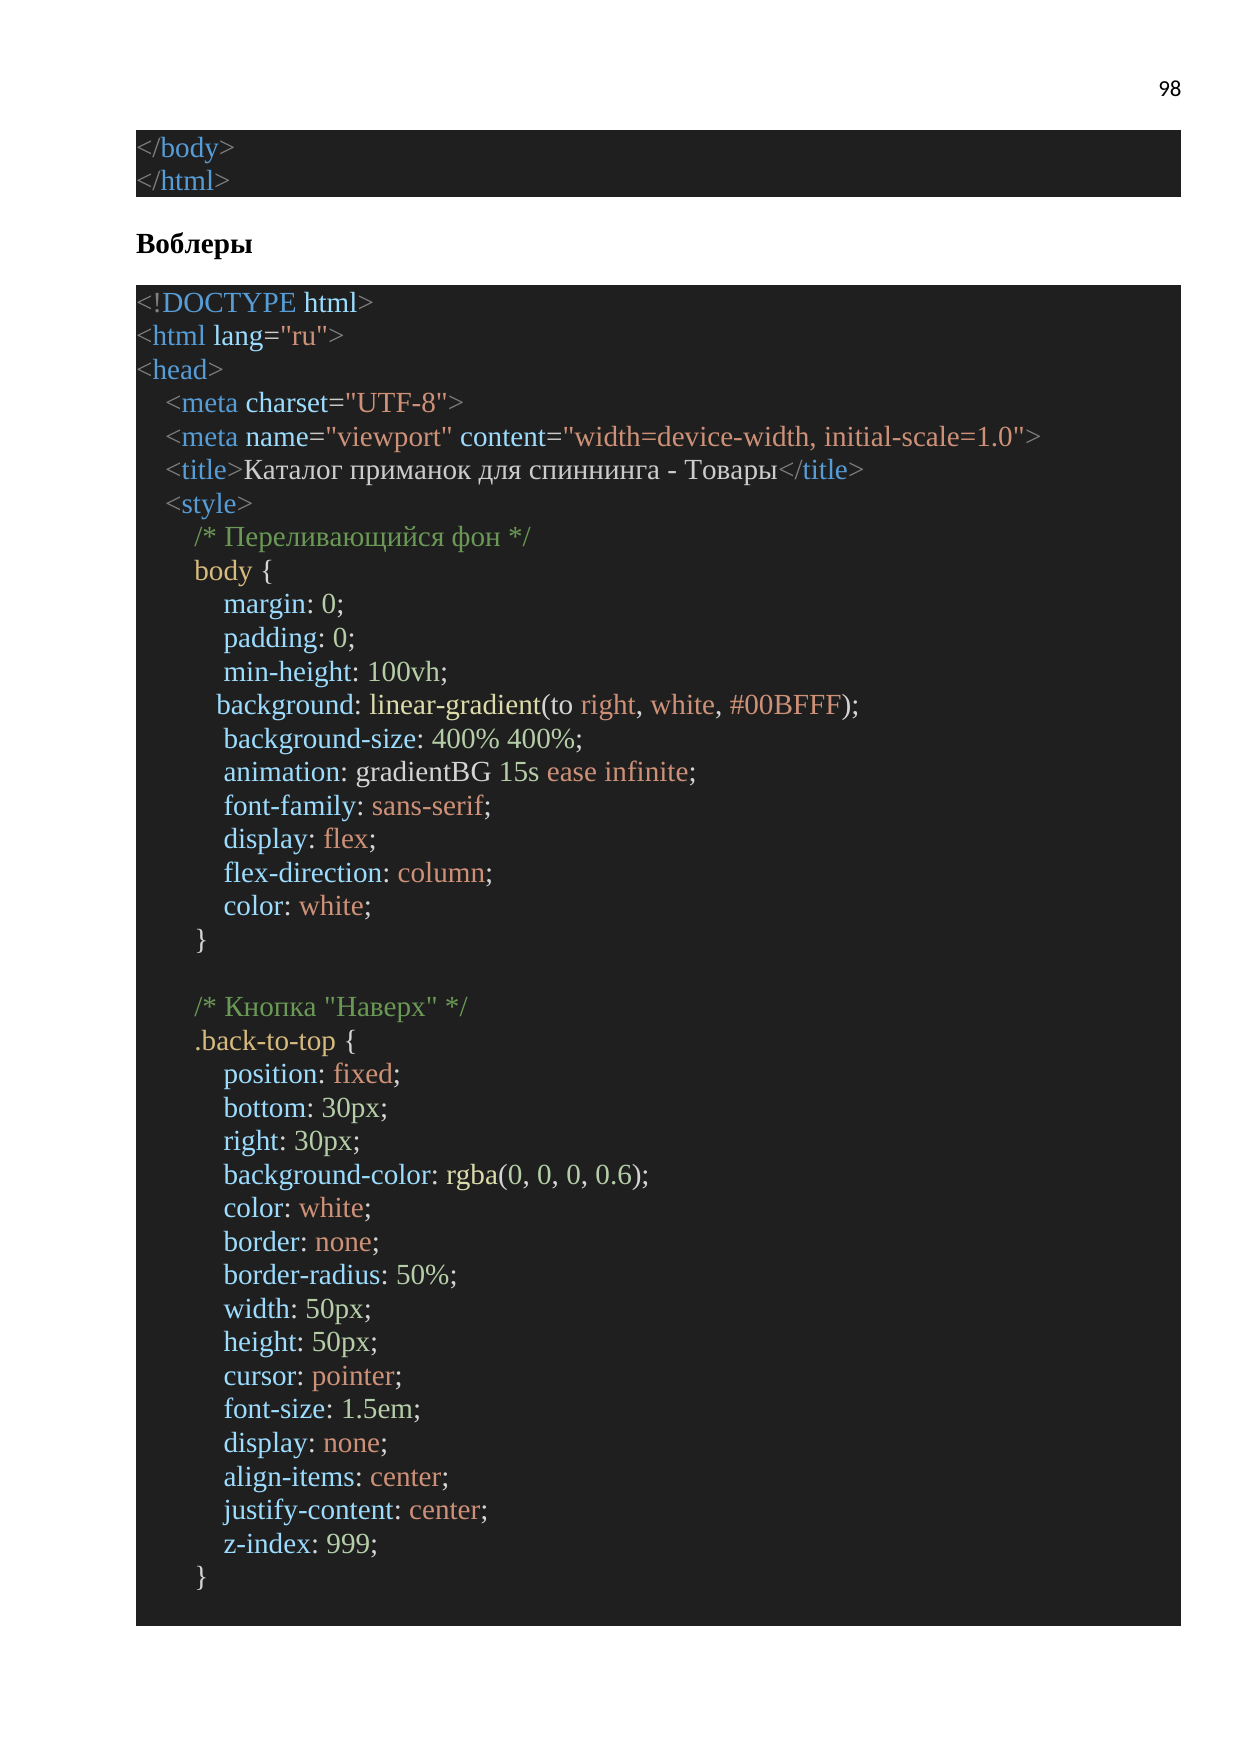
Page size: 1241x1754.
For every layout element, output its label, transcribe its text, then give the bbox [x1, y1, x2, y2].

text color: white; [136, 888, 1181, 922]
text background: linear-gradient(to right, white, #00BFFF); [136, 687, 1181, 721]
text margin: 0; [136, 587, 1181, 620]
text z-index: 999; [136, 1526, 1181, 1559]
text padding: 0; [136, 620, 1181, 654]
text .back-to-top { [136, 1023, 1181, 1056]
text } [136, 922, 1181, 956]
text flex-direction: column; [136, 855, 1181, 888]
text height: 50px; [136, 1324, 1181, 1358]
text <style> [136, 486, 1181, 519]
text Воблеры [136, 226, 1181, 260]
text font-family: sans-serif; [136, 788, 1181, 821]
text } [136, 1559, 1181, 1593]
text <head> [136, 352, 1181, 385]
text border-radius: 50%; [136, 1257, 1181, 1291]
text body { [136, 553, 1181, 587]
text <meta name="viewport" content="width=device-width, initial-scale=1.0"> [136, 419, 1181, 452]
text <title>Каталог приманок для спиннинга - Товары</title> [136, 452, 1181, 486]
text </body> [136, 130, 1181, 163]
text /* Кнопка "Наверх" */ [136, 989, 1181, 1023]
text cursor: pointer; [136, 1358, 1181, 1392]
text color: white; [136, 1190, 1181, 1224]
text bottom: 30px; [136, 1090, 1181, 1123]
text align-items: center; [136, 1459, 1181, 1492]
text background-size: 400% 400%; [136, 721, 1181, 754]
text display: none; [136, 1425, 1181, 1459]
text font-size: 1.5em; [136, 1392, 1181, 1425]
text min-height: 100vh; [136, 654, 1181, 687]
text border: none; [136, 1224, 1181, 1257]
text <!DOCTYPE html> [136, 285, 1181, 318]
text width: 50px; [136, 1291, 1181, 1324]
text animation: gradientBG 15s ease infinite; [136, 754, 1181, 788]
text <html lang="ru"> [136, 318, 1181, 352]
text </html> [136, 163, 1181, 197]
text position: fixed; [136, 1056, 1181, 1090]
text justify-content: center; [136, 1492, 1181, 1526]
text display: flex; [136, 821, 1181, 855]
text right: 30px; [136, 1123, 1181, 1157]
text background-color: rgba(0, 0, 0, 0.6); [136, 1157, 1181, 1190]
text /* Переливающийся фон */ [136, 519, 1181, 553]
text <meta charset="UTF-8"> [136, 385, 1181, 419]
